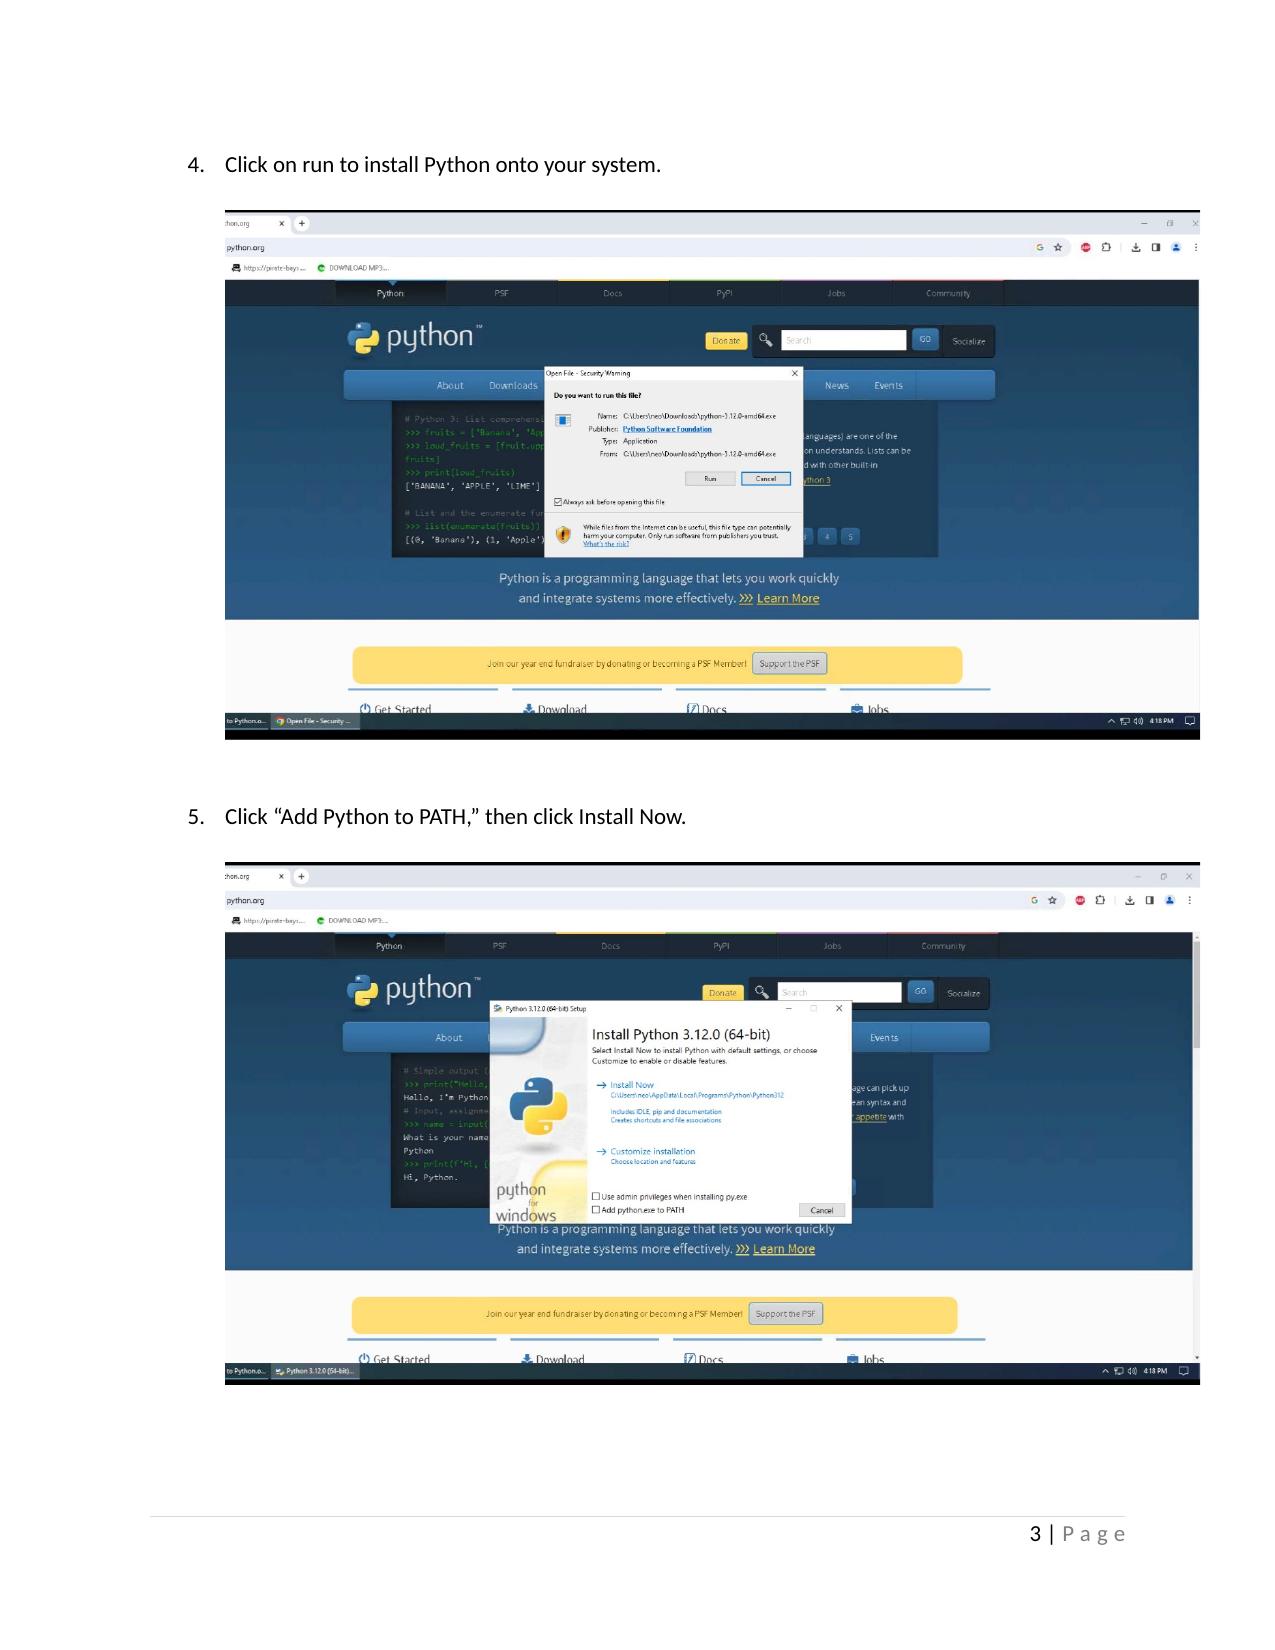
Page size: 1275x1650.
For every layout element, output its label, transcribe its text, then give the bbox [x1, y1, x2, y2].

picture [225, 862, 1200, 1385]
list Click on run to install Python onto your system. [187, 150, 1125, 178]
picture [225, 210, 1200, 740]
list Click “Add Python to PATH,” then click Install Now. [187, 802, 1125, 830]
